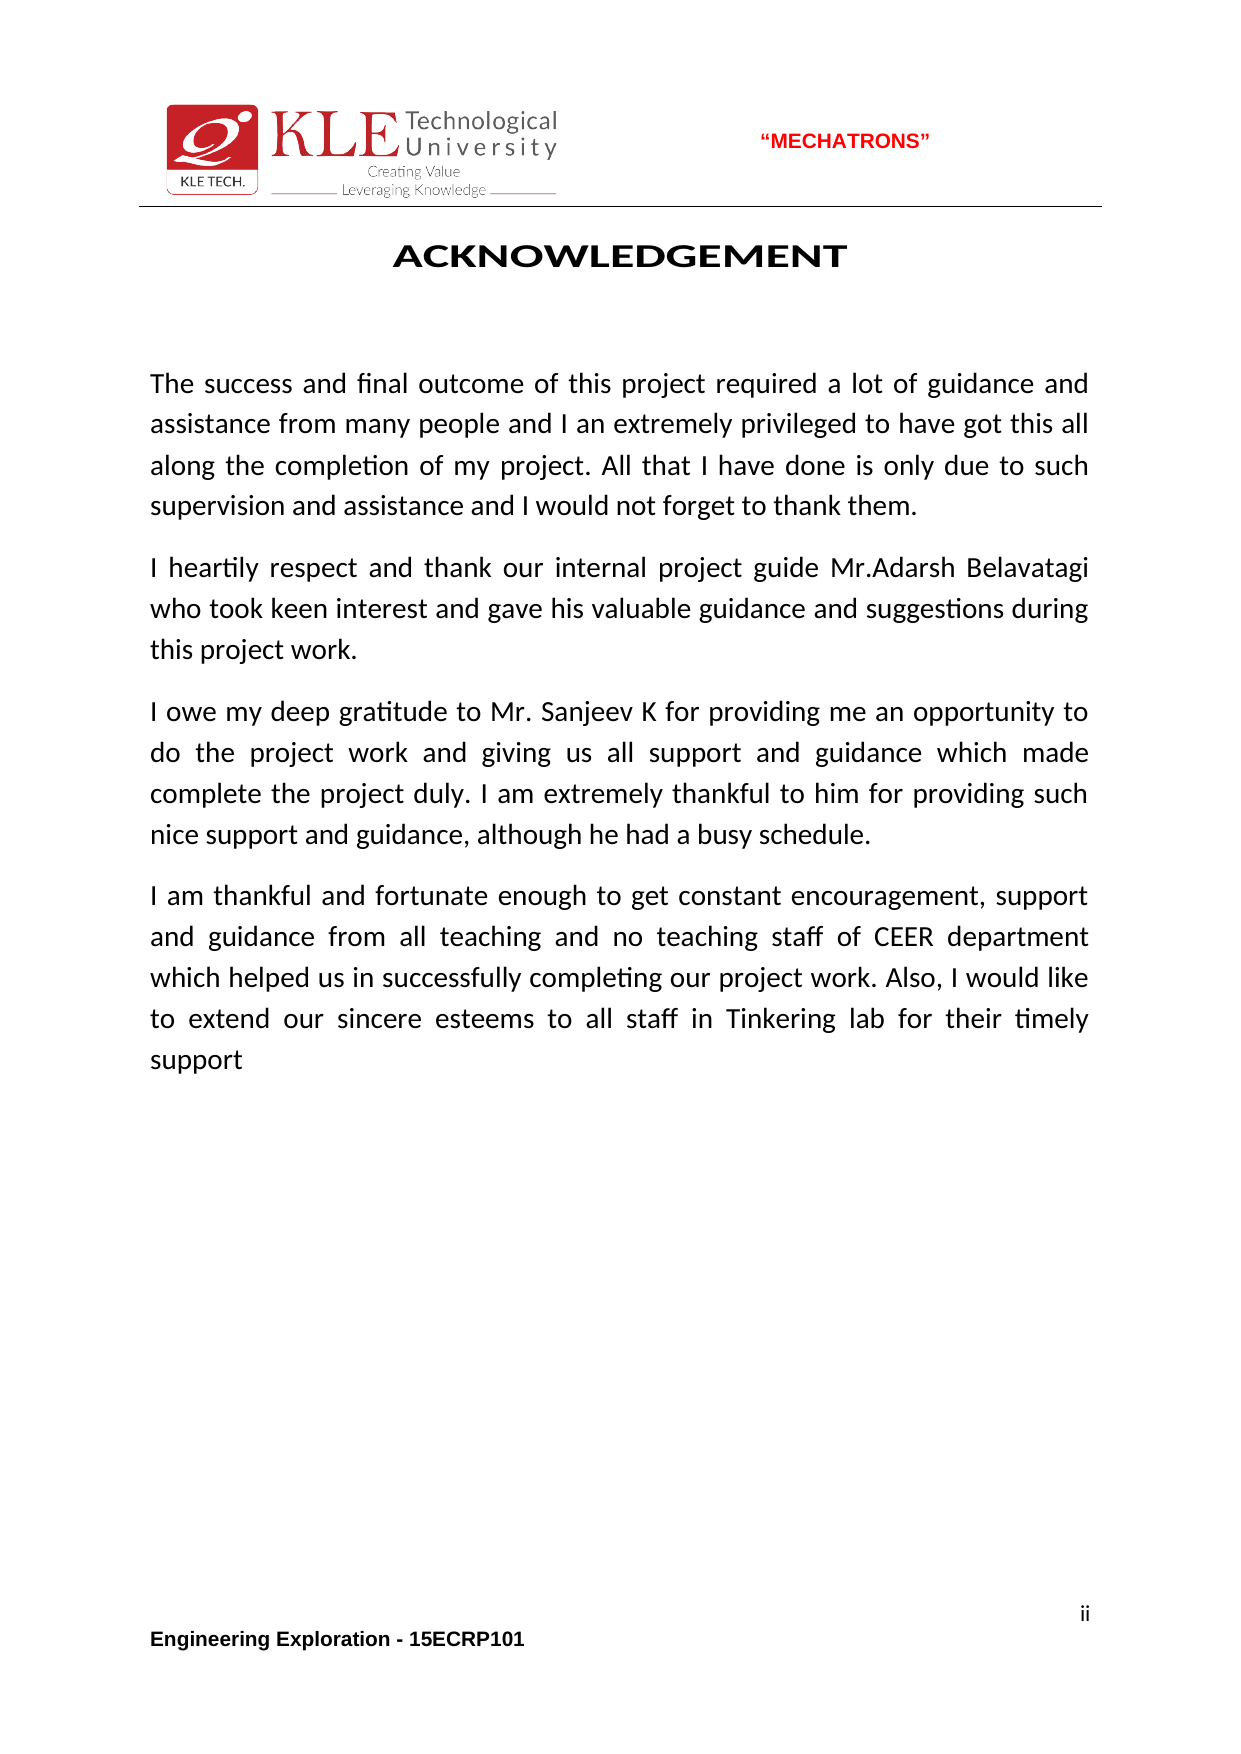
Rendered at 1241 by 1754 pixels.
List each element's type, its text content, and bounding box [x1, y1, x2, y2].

text I heartily respect and thank our internal project guide Mr.Adarsh Belavatagi who took keen interest and gave his valuable guidance and suggestions during this project work. [150, 549, 1090, 667]
text I am thankful and fortunate enough to get constant encouragement, support and guidance from all teaching and no teaching staff of CEER department which helped us in successfully completing our project work. Also, I would like to extend our sincere esteems to all staff in Tinkering lab for their timely support [150, 877, 1090, 1077]
text ACKNOWLEDGEMENT [150, 235, 1090, 276]
text The success and final outcome of this project required a lot of guidance and assistance from many people and I an extremely privileged to have got this all along the completion of my project. All that I have done is only due to such supervision and assistance and I would not forget to thank them. [150, 365, 1090, 523]
text I owe my deep gratitude to Mr. Sanjeev K for providing me an opportunity to do the project work and giving us all support and guidance which made complete the project duly. I am extremely thankful to him for providing such nice support and guidance, although he had a busy schedule. [150, 693, 1090, 851]
picture [166, 100, 561, 199]
